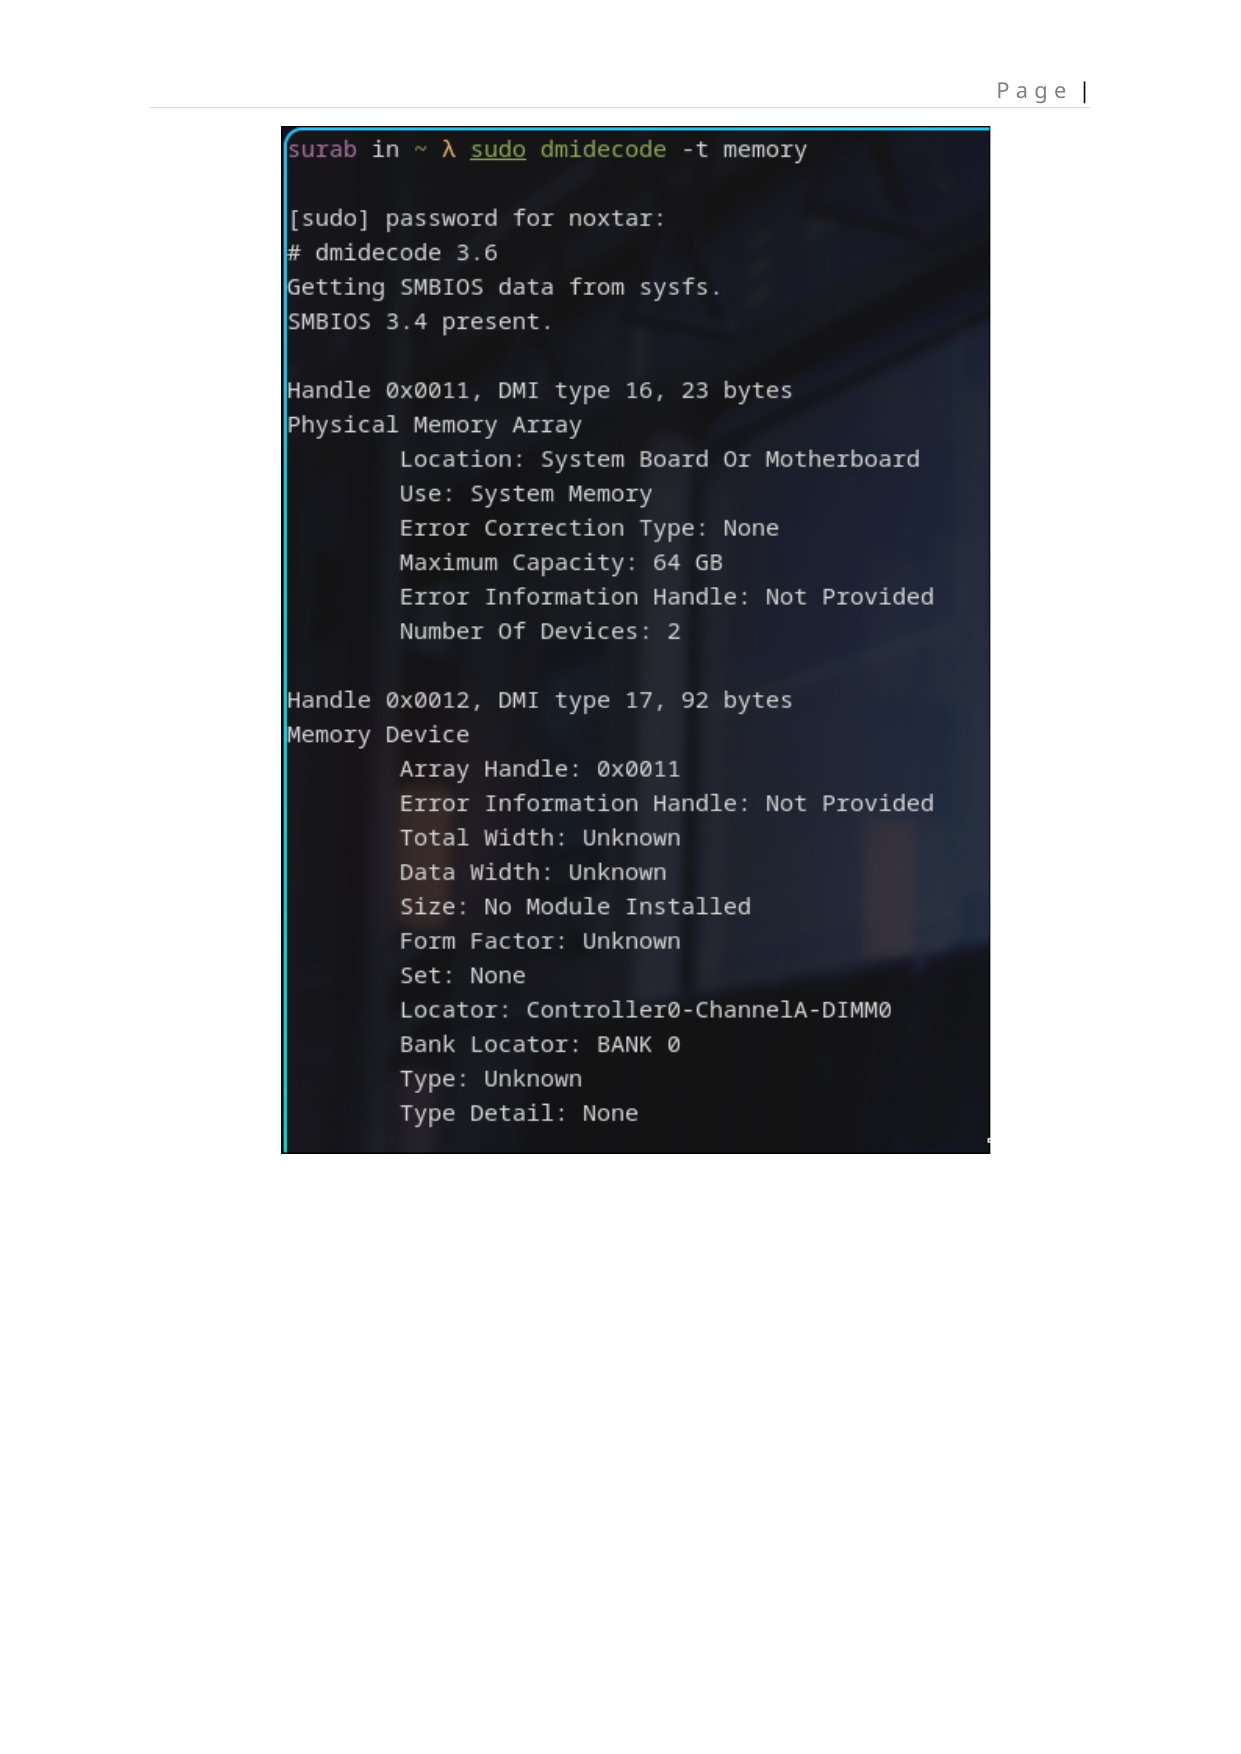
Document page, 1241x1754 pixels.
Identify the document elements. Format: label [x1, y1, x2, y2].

picture [281, 126, 991, 1154]
